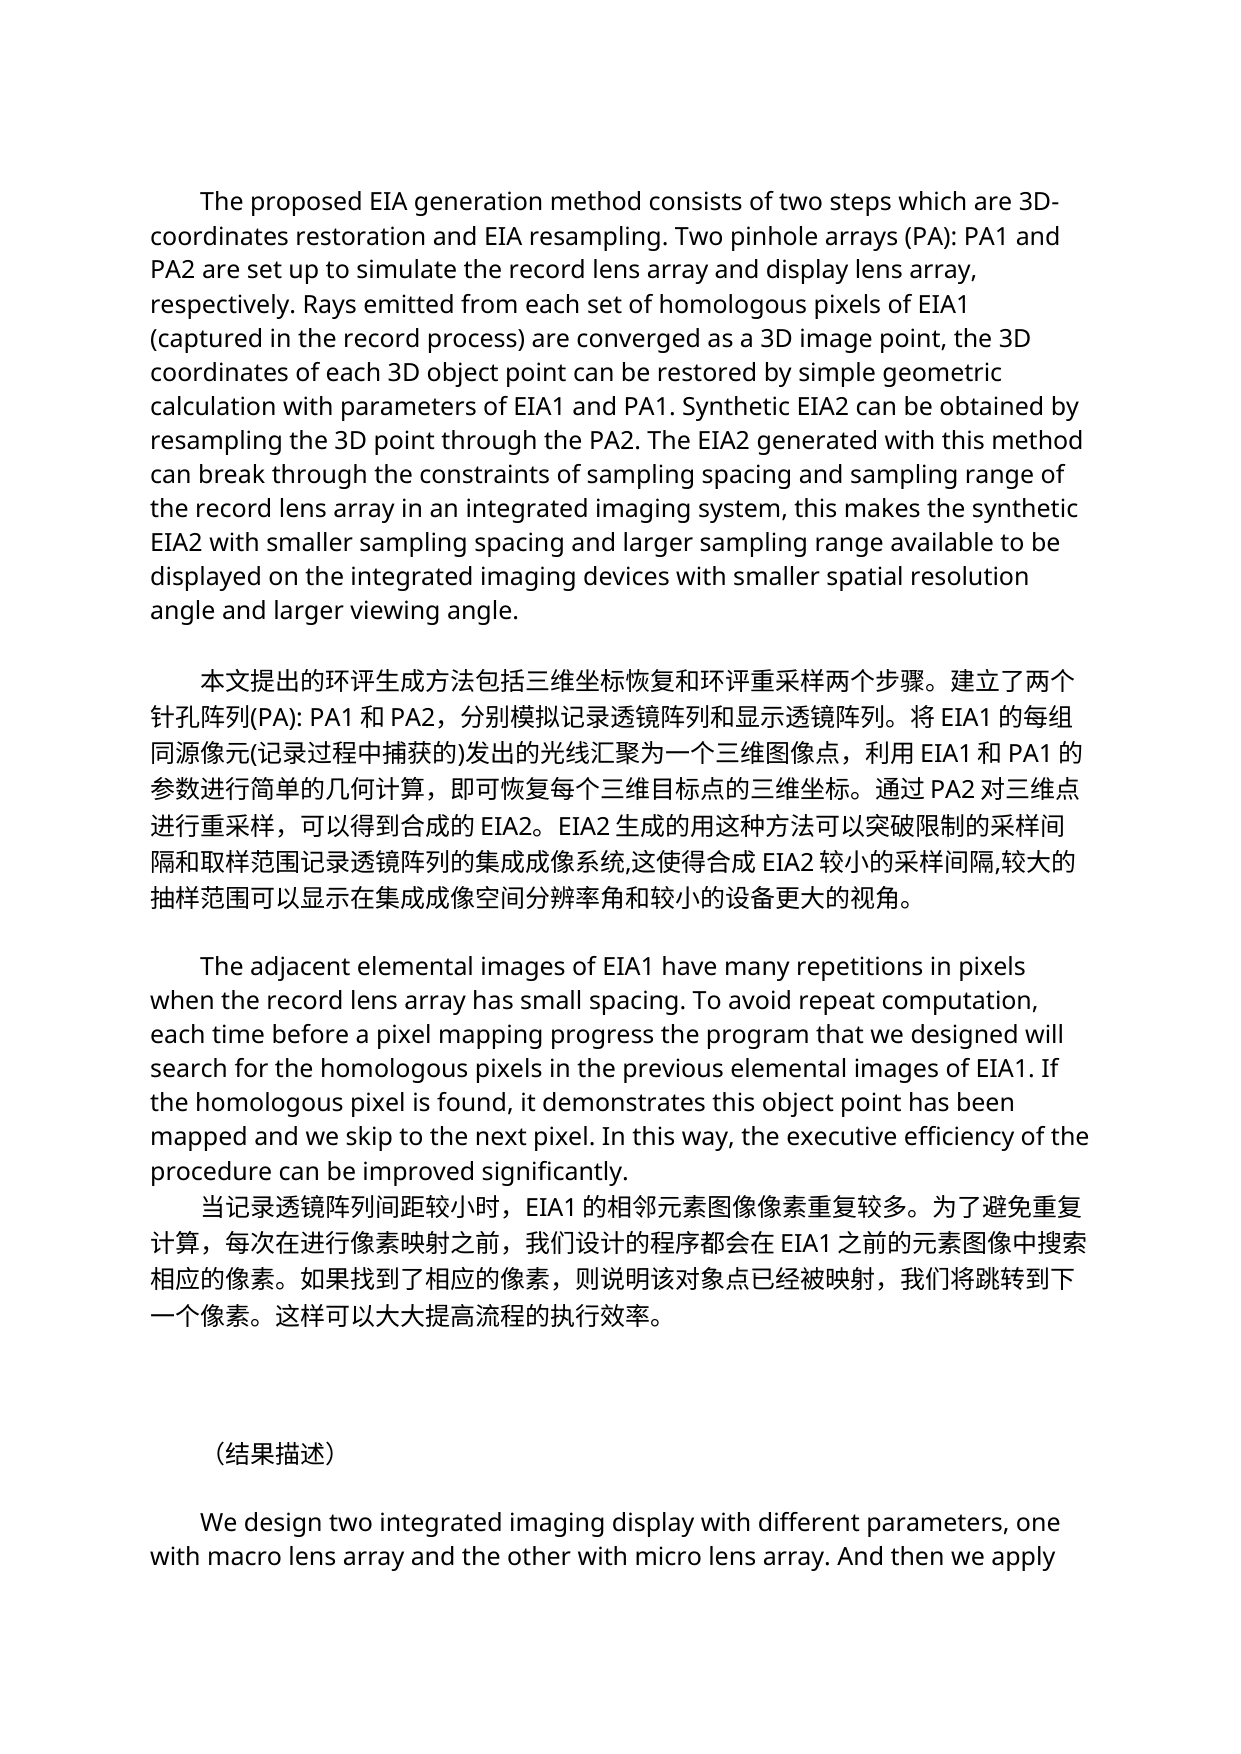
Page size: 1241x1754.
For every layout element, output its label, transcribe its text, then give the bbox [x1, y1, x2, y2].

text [150, 1505, 1090, 1573]
text （结果描述） [150, 1434, 1090, 1471]
text The adjacent elemental images of EIA1 have many repetitions in pixels when the record lens array has small spacing. To avoid repeat computation, each time before a pixel mapping progress the program that we designed will search for the homologous pixels in the previous elemental images of EIA1. If the homologous pixel is found, it demonstrates this object point has been mapped and we skip to the next pixel. In this way, the executive efficiency of the procedure can be improved significantly. [150, 949, 1090, 1187]
text 本文提出的环评生成方法包括三维坐标恢复和环评重采样两个步骤。建立了两个针孔阵列(PA): PA1和PA2，分别模拟记录透镜阵列和显示透镜阵列。将EIA1的每组同源像元(记录过程中捕获的)发出的光线汇聚为一个三维图像点，利用EIA1和PA1的参数进行简单的几何计算，即可恢复每个三维目标点的三维坐标。通过PA2对三维点进行重采样，可以得到合成的EIA2。EIA2生成的用这种方法可以突破限制的采样间隔和取样范围记录透镜阵列的集成成像系统,这使得合成EIA2较小的采样间隔,较大的抽样范围可以显示在集成成像空间分辨率角和较小的设备更大的视角。 [150, 661, 1090, 915]
text The proposed EIA generation method consists of two steps which are 3D-coordinates restoration and EIA resampling. Two pinhole arrays (PA): PA1 and PA2 are set up to simulate the record lens array and display lens array, respectively. Rays emitted from each set of homologous pixels of EIA1 (captured in the record process) are converged as a 3D image point, the 3D coordinates of each 3D object point can be restored by simple geometric calculation with parameters of EIA1 and PA1. Synthetic EIA2 can be obtained by resampling the 3D point through the PA2. The EIA2 generated with this method can break through the constraints of sampling spacing and sampling range of the record lens array in an integrated imaging system, this makes the synthetic EIA2 with smaller sampling spacing and larger sampling range available to be displayed on the integrated imaging devices with smaller spatial resolution angle and larger viewing angle. [150, 184, 1090, 627]
text 当记录透镜阵列间距较小时，EIA1的相邻元素图像像素重复较多。为了避免重复计算，每次在进行像素映射之前，我们设计的程序都会在EIA1之前的元素图像中搜索相应的像素。如果找到了相应的像素，则说明该对象点已经被映射，我们将跳转到下一个像素。这样可以大大提高流程的执行效率。 [150, 1187, 1090, 1332]
